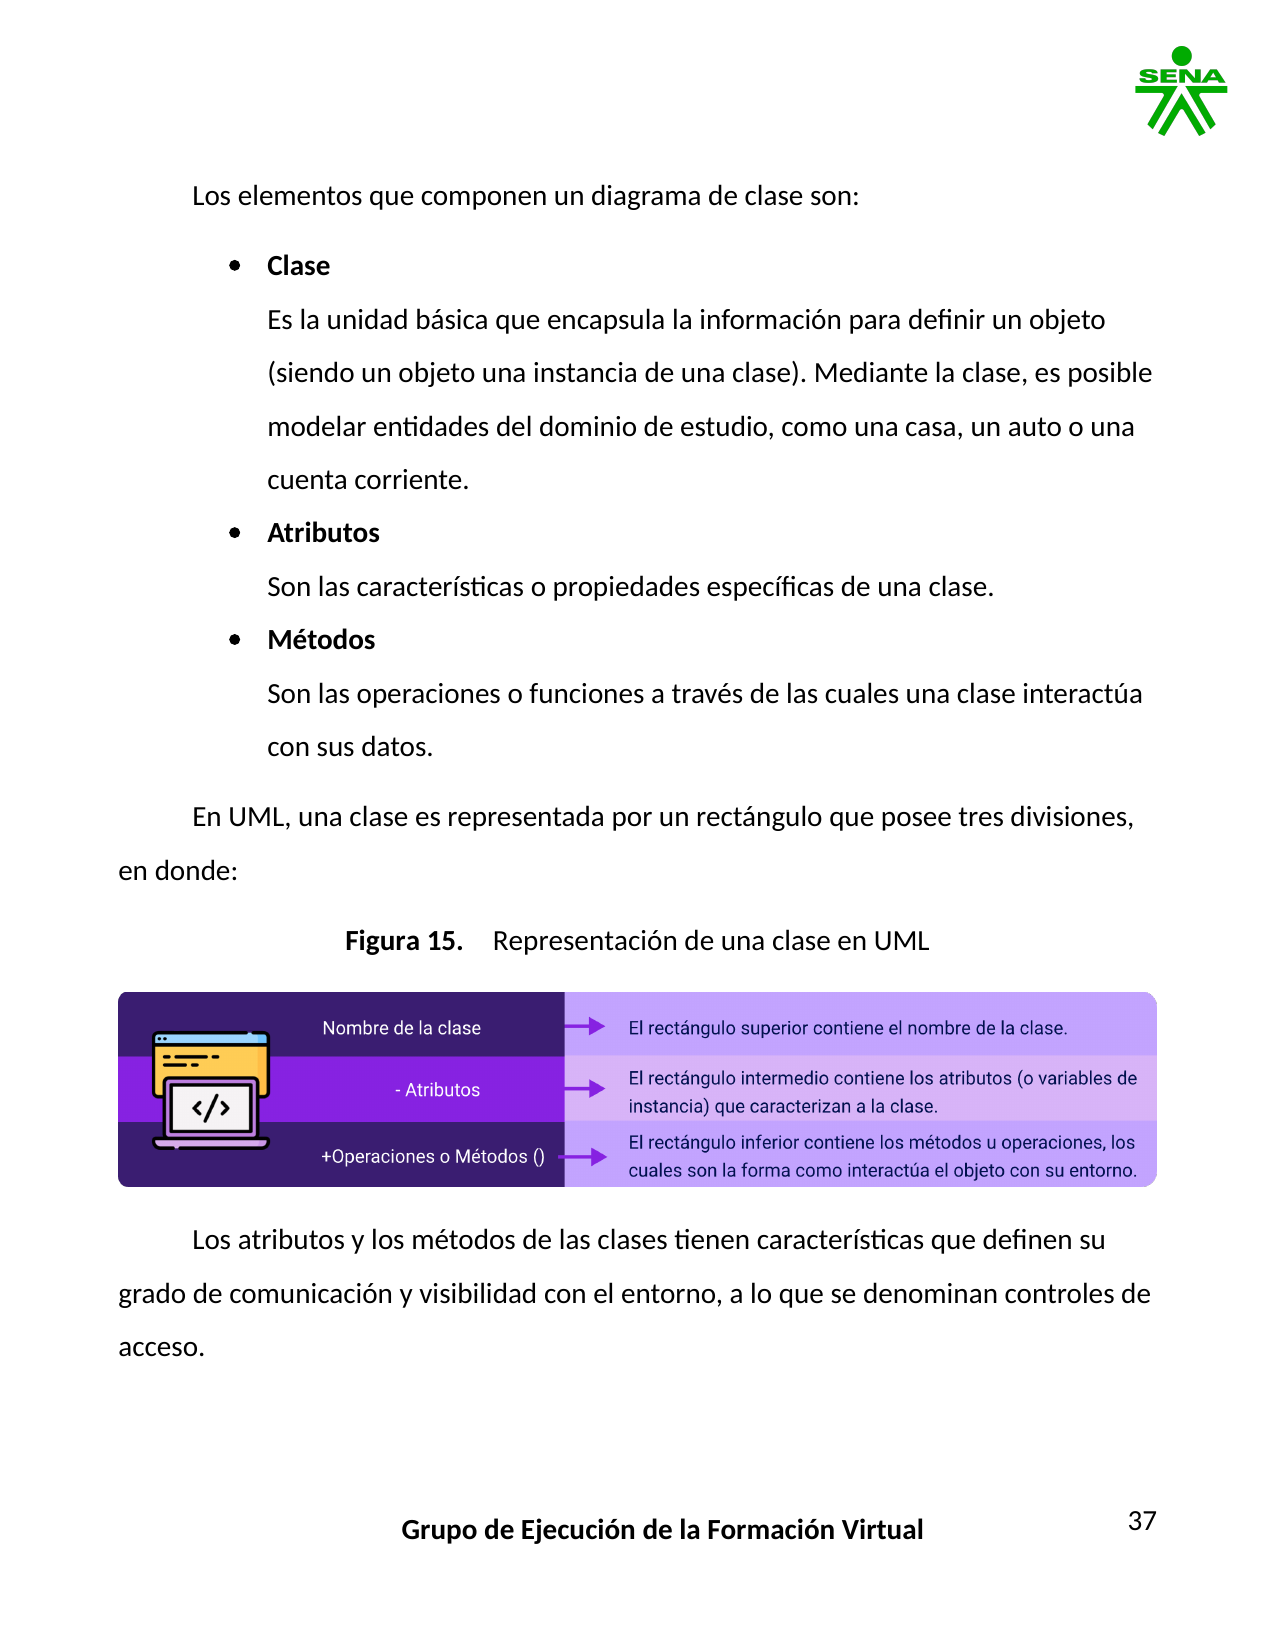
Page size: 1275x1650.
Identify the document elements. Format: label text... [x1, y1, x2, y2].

list Son las características o propiedades específicas de una clase. [267, 568, 1157, 603]
text Representación de una clase en UML [118, 922, 1157, 957]
picture [118, 992, 1157, 1187]
text En UML, una clase es representada por un rectángulo que posee tres divisiones, en donde: [118, 798, 1157, 887]
list Métodos [229, 621, 1157, 657]
text Los atributos y los métodos de las clases tienen características que definen su grado de comunicación y visibilidad con el entorno, a lo que se denominan controles de acceso. [118, 1221, 1157, 1364]
list Es la unidad básica que encapsula la información para definir un objeto (siendo un objeto una instancia de una clase). Mediante la clase, es posible modelar entidades del dominio de estudio, como una casa, un auto o una cuenta corriente. [267, 301, 1157, 497]
list Atributos [229, 514, 1157, 550]
list Clase [229, 247, 1157, 283]
list Son las operaciones o funciones a través de las cuales una clase interactúa con sus datos. [267, 675, 1157, 764]
text Los elementos que componen un diagrama de clase son: [118, 177, 1157, 213]
picture [1135, 46, 1228, 136]
